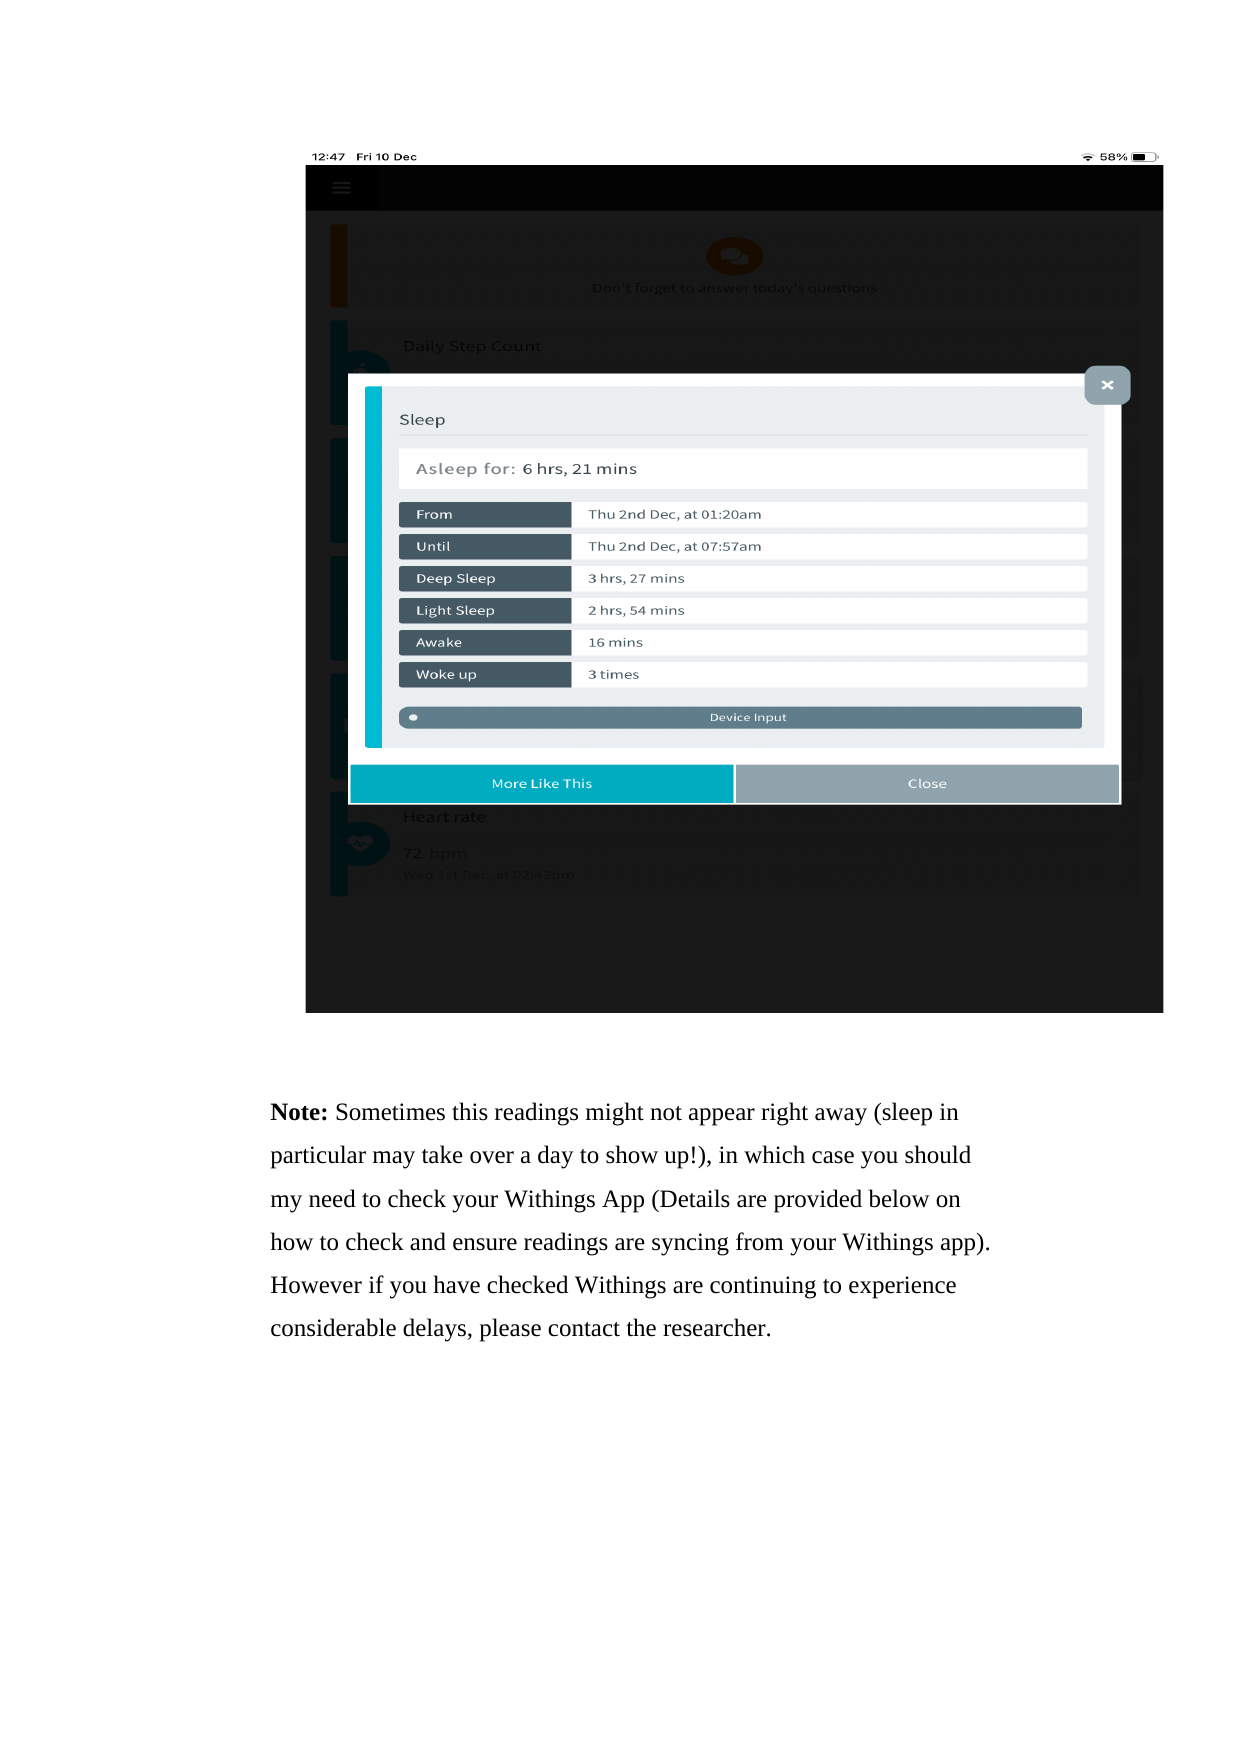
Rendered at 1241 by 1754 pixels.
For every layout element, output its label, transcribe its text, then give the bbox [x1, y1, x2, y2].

text Note: Sometimes this readings might not appear right away (sleep in particular may take over a day to show up!), in which case you should my need to check your Withings App (Details are provided below on how to check and ensure readings are syncing from your Withings app). However if you have checked Withings are continuing to experience considerable delays, please contact the researcher. [270, 1097, 994, 1342]
picture [305, 150, 1164, 1013]
